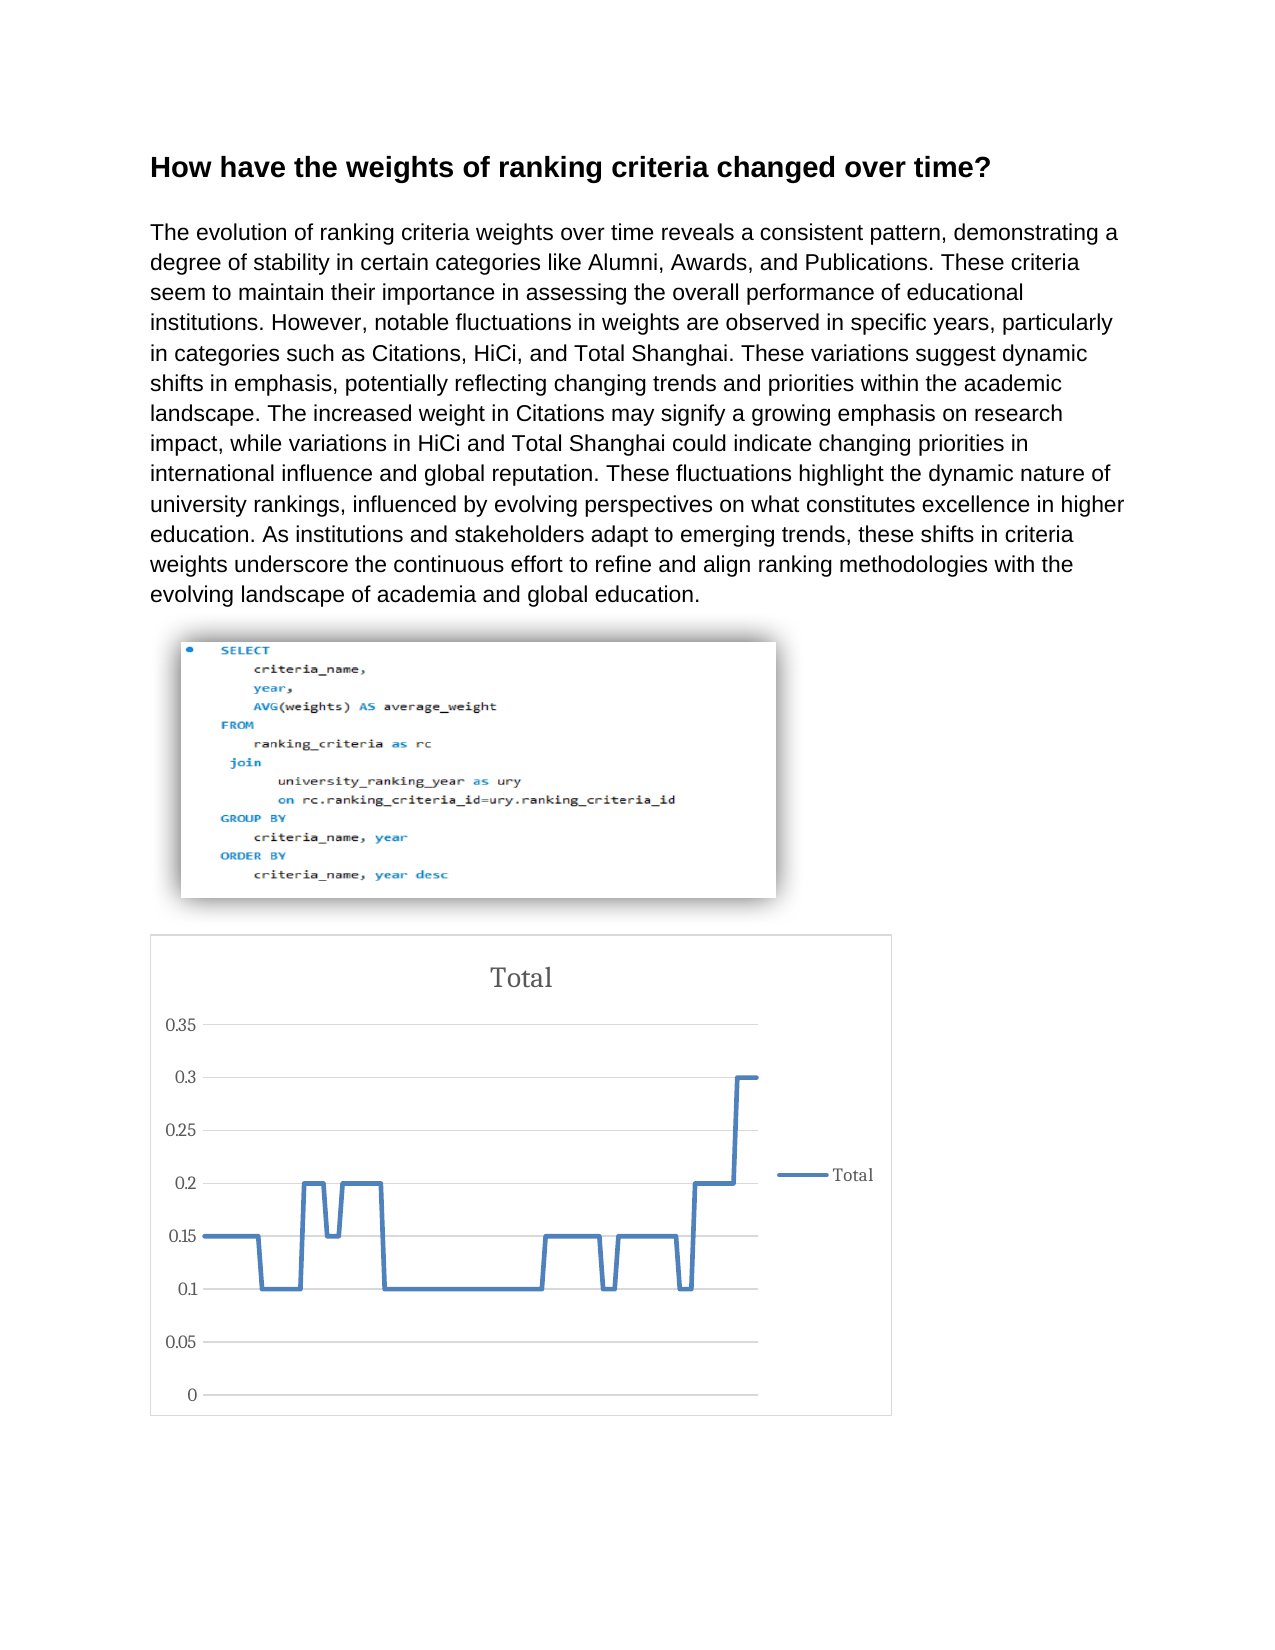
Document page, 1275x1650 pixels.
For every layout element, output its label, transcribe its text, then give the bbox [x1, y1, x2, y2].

picture [181, 642, 776, 898]
text The evolution of ranking criteria weights over time reveals a consistent pattern, demonstrating a degree of stability in certain categories like Alumni, Awards, and Publications. These criteria seem to maintain their importance in assessing the overall performance of educational institutions. However, notable fluctuations in weights are observed in specific years, particularly in categories such as Citations, HiCi, and Total Shanghai. These variations suggest dynamic shifts in emphasis, potentially reflecting changing trends and priorities within the academic landscape. The increased weight in Citations may signify a growing emphasis on research impact, while variations in HiCi and Total Shanghai could indicate changing priorities in international influence and global reputation. These fluctuations highlight the dynamic nature of university rankings, influenced by evolving perspectives on what constitutes excellence in higher education. As institutions and stakeholders adapt to emerging trends, these shifts in criteria weights underscore the continuous effort to refine and align ranking methodologies with the evolving landscape of academia and global education. [150, 219, 1125, 608]
text How have the weights of ranking criteria changed over time? [150, 150, 1125, 183]
